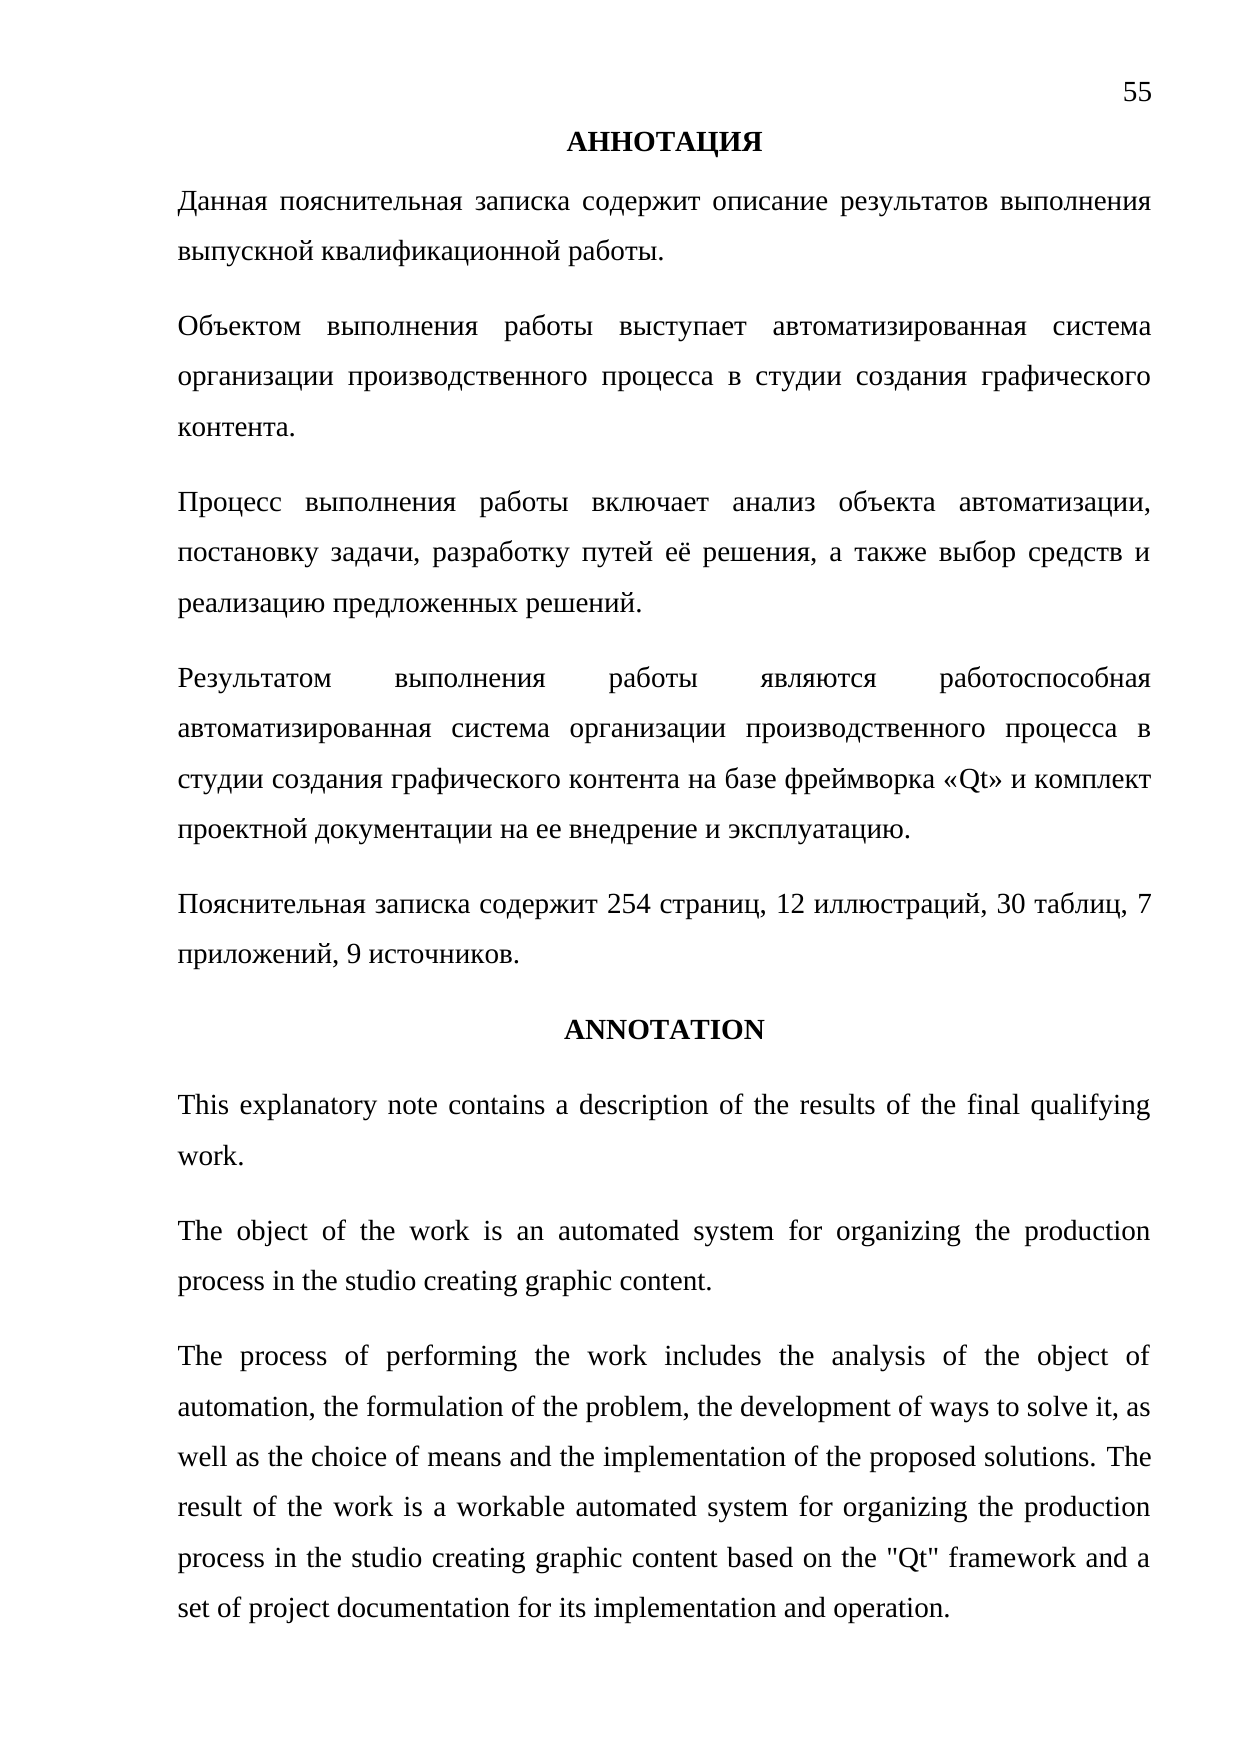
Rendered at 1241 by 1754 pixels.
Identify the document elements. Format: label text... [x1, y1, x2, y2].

text АННОТАЦИЯ [177, 124, 1152, 158]
text ANNOTATION [177, 1012, 1152, 1046]
text The object of the work is an automated system for organizing the production process in the studio creating graphic content. [177, 1213, 1152, 1297]
text Пояснительная записка содержит 255 страниц, 12 иллюстраций, 30 таблиц, 7 приложений, 9 источников. [177, 886, 1152, 970]
text Результатом выполнения работы являются работоспособная автоматизированная система организации производственного процесса в студии создания графического контента на базе фреймворка «Qt» и комплект проектной документации на ее внедрение и эксплуатацию. [177, 660, 1152, 844]
text This explanatory note contains a description of the results of the final qualifying work. [177, 1087, 1152, 1171]
text Процесс выполнения работы включает анализ объекта автоматизации, постановку задачи, разработку путей её решения, а также выбор средств и реализацию предложенных решений. [177, 484, 1152, 618]
text Данная пояснительная записка содержит описание результатов выполнения выпускной квалификационной работы. [177, 183, 1152, 266]
text Объектом выполнения работы выступает автоматизированная система организации производственного процесса в студии создания графического контента. [177, 308, 1152, 442]
text The process of performing the work includes the analysis of the object of automation, the formulation of the problem, the development of ways to solve it, as well as the choice of means and the implementation of the proposed solutions. The result of the work is a workable automated system for organizing the production process in the studio creating graphic content based on the "Qt" framework and a set of project documentation for its implementation and operation. [177, 1338, 1152, 1624]
